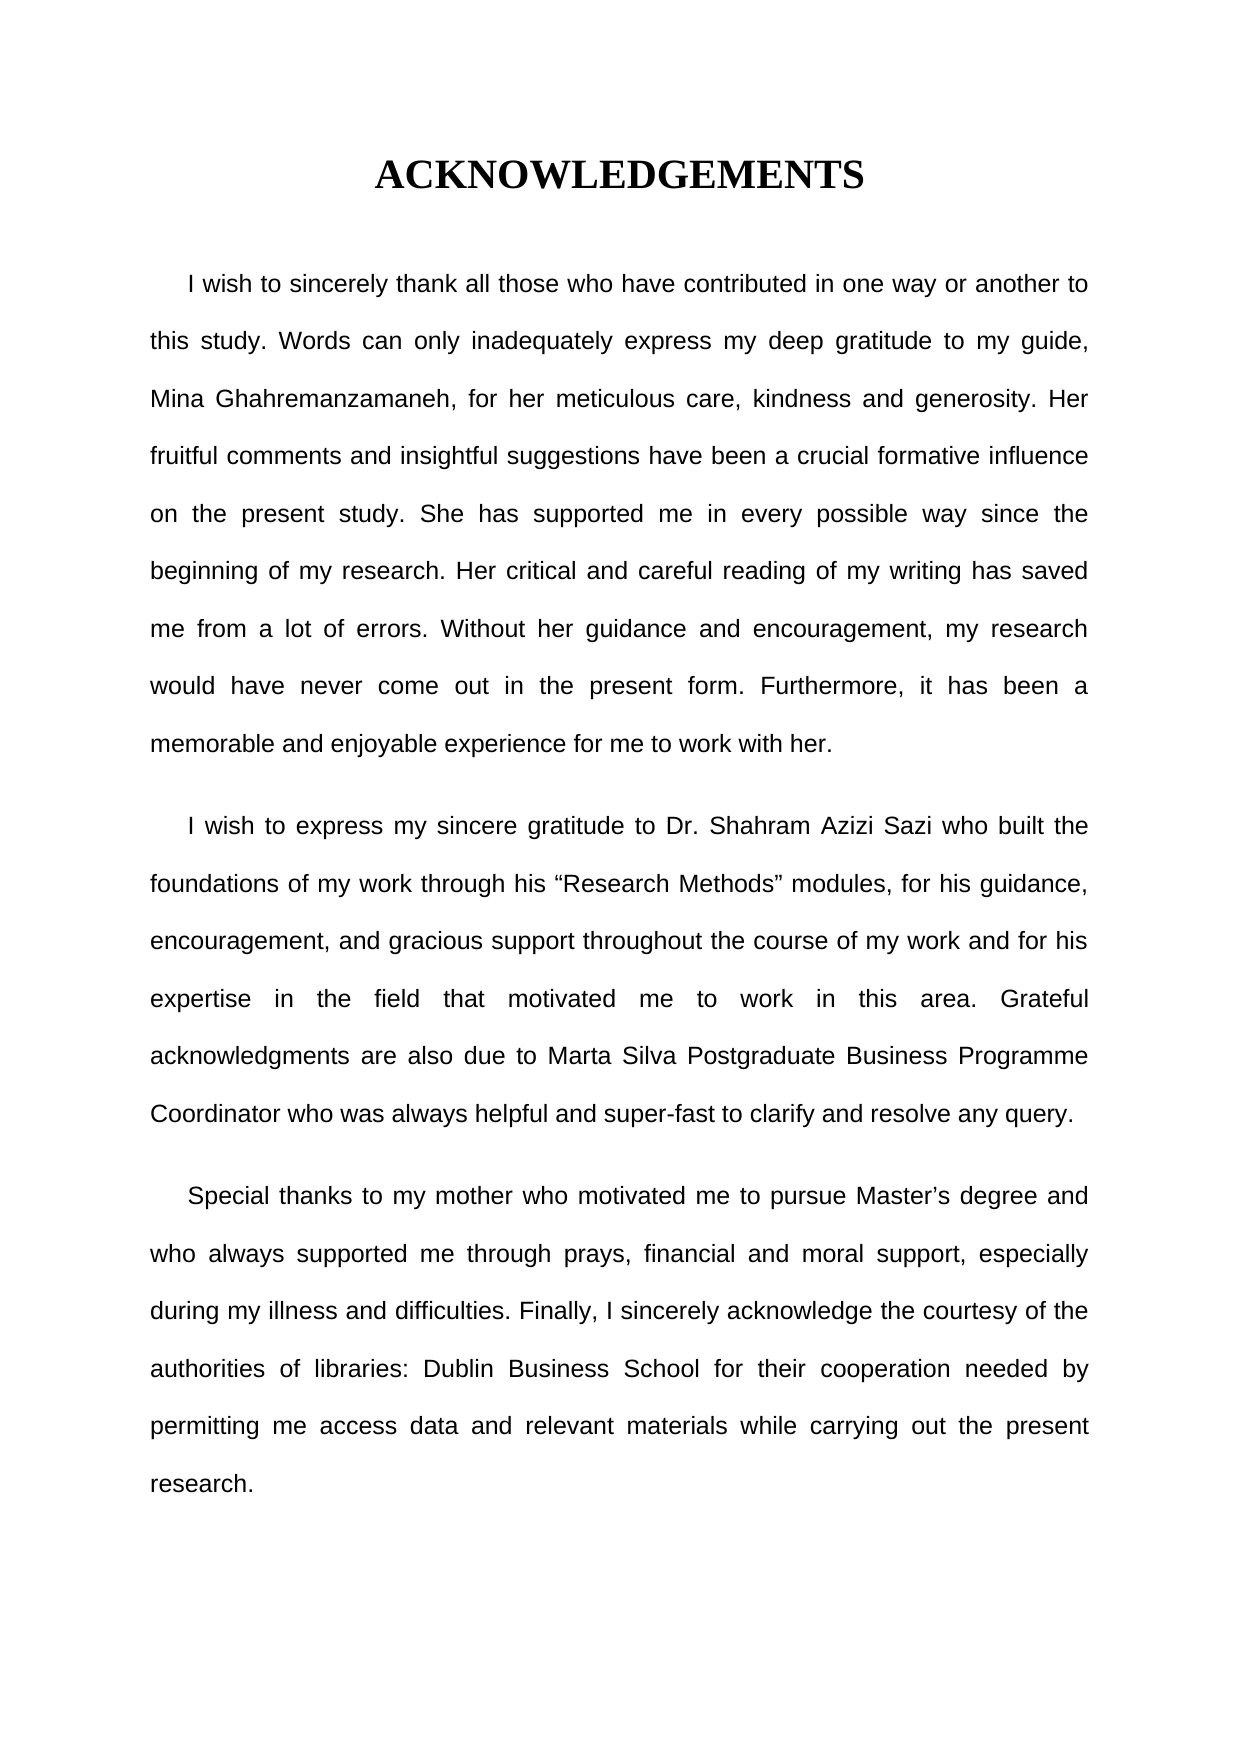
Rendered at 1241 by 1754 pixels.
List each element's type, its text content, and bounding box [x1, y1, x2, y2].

text I wish to sincerely thank all those who have contributed in one way or another to this study. Words can only inadequately express my deep gratitude to my guide, Mina Ghahremanzamaneh, for her meticulous care, kindness and generosity. Her fruitful comments and insightful suggestions have been a crucial formative influence on the present study. She has supported me in every possible way since the beginning of my research. Her critical and careful reading of my writing has saved me from a lot of errors. Without her guidance and encouragement, my research would have never come out in the present form. Furthermore, it has been a memorable and enjoyable experience for me to work with her. [150, 269, 1090, 757]
text I wish to express my sincere gratitude to Dr. Shahram Azizi Sazi who built the foundations of my work through his “Research Methods” modules, for his guidance, encouragement, and gracious support throughout the course of my work and for his expertise in the field that motivated me to work in this area. Grateful acknowledgments are also due to Marta Silva Postgraduate Business Programme Coordinator who was always helpful and super-fast to clarify and resolve any query. [150, 811, 1090, 1127]
text Special thanks to my mother who motivated me to pursue Master’s degree and who always supported me through prays, financial and moral support, especially during my illness and difficulties. Finally, I sincerely acknowledge the courtesy of the authorities of libraries: Dublin Business School for their cooperation needed by permitting me access data and relevant materials while carrying out the present research. [150, 1181, 1090, 1497]
text ACKNOWLEDGEMENTS [150, 150, 1089, 198]
